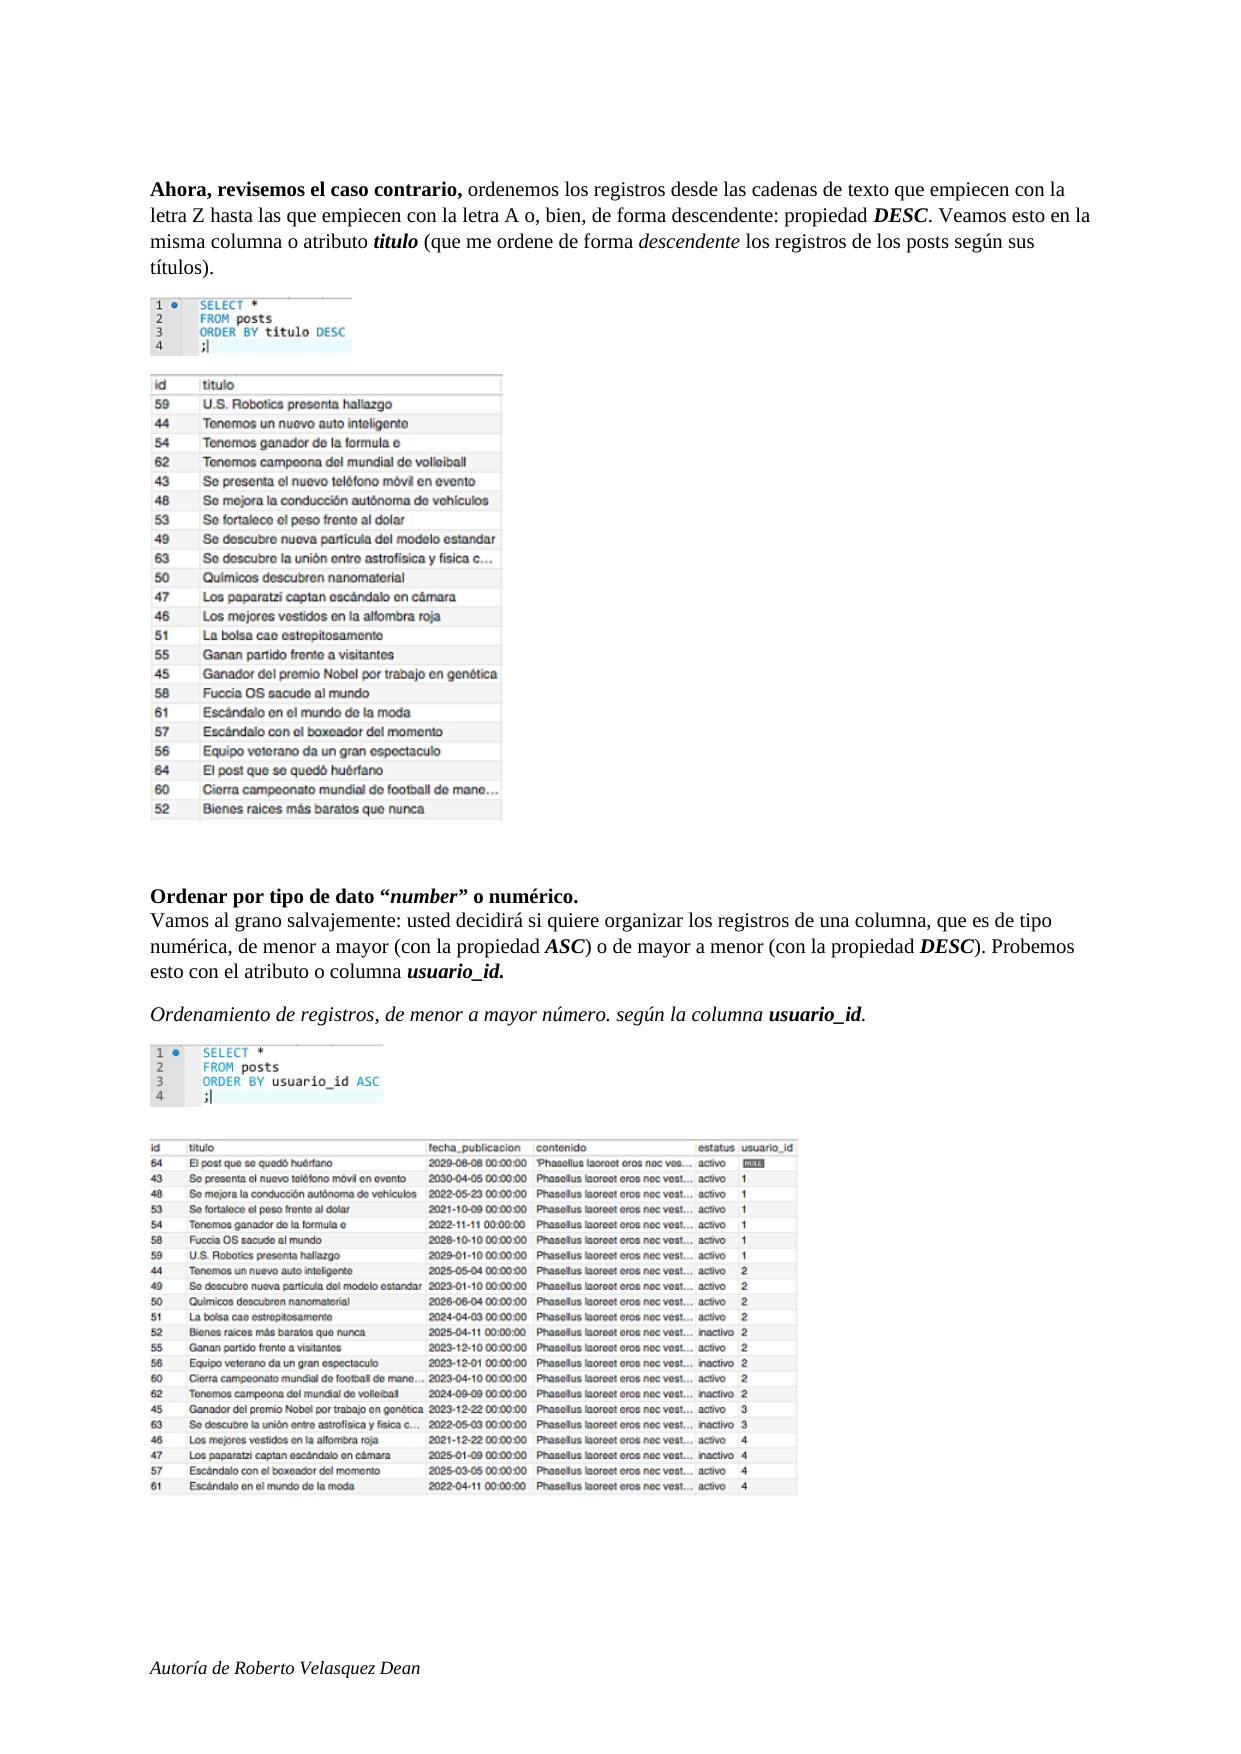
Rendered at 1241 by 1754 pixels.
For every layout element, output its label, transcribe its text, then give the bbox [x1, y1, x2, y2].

picture [150, 1139, 798, 1496]
subtitle Ordenar por tipo de dato “number” o numérico. [150, 883, 1090, 908]
text Ordenamiento de registros, de menor a mayor número. según la columna usuario_id. [150, 1002, 1090, 1026]
picture [150, 374, 503, 822]
text Ahora, revisemos el caso contrario, ordenemos los registros desde las cadenas de texto que empiecen con la letra Z hasta las que empiecen con la letra A o, bien, de forma descendente: propiedad DESC. Veamos esto en la misma columna o atributo titulo (que me ordene de forma descendente los registros de los posts según sus títulos). [150, 177, 1090, 279]
picture [150, 297, 352, 356]
picture [150, 1044, 384, 1107]
text Vamos al grano salvajemente: usted decidirá si quiere organizar los registros de una columna, que es de tipo numérica, de menor a mayor (con la propiedad ASC) o de mayor a menor (con la propiedad DESC). Probemos esto con el atributo o columna usuario_id. [150, 908, 1090, 983]
